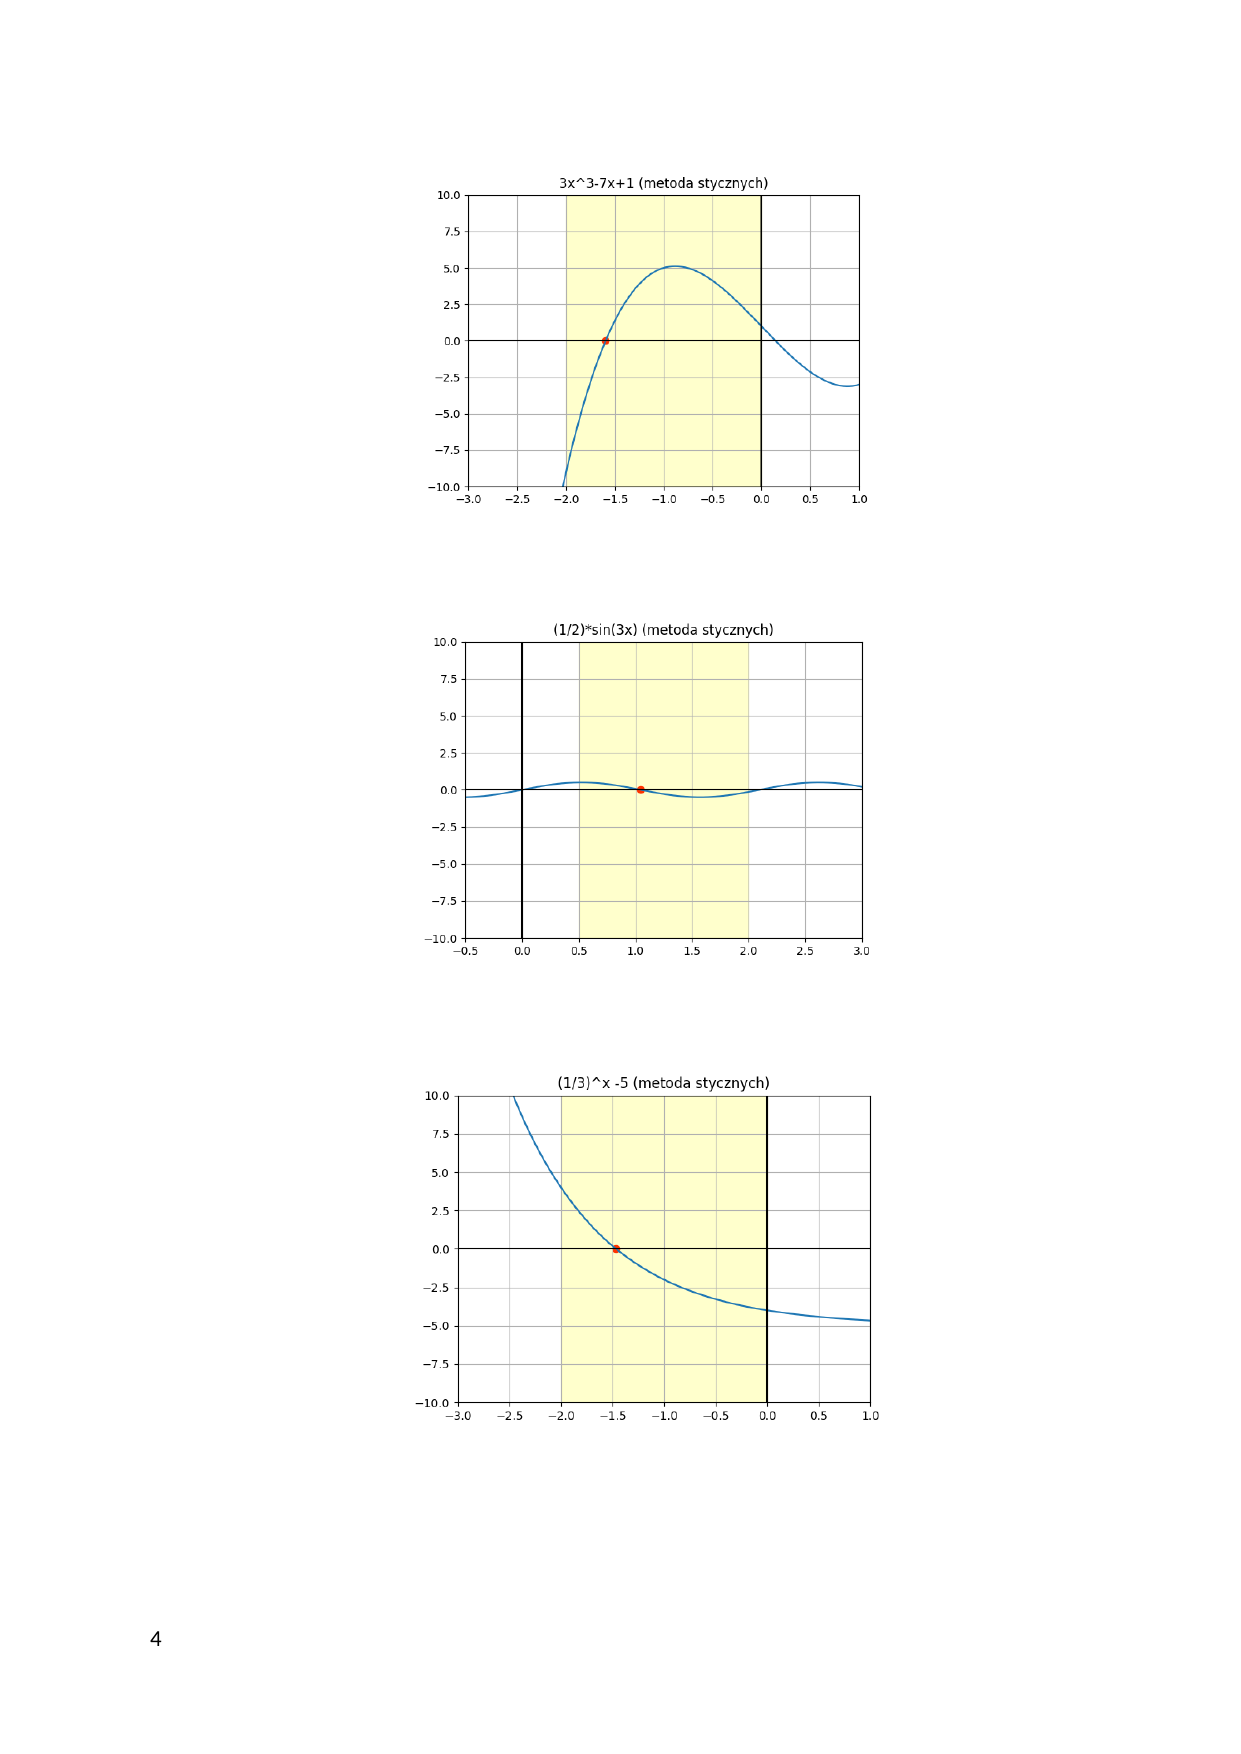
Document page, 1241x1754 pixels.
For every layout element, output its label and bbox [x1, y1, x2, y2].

picture [401, 595, 913, 980]
picture [391, 1047, 923, 1446]
picture [405, 150, 909, 528]
